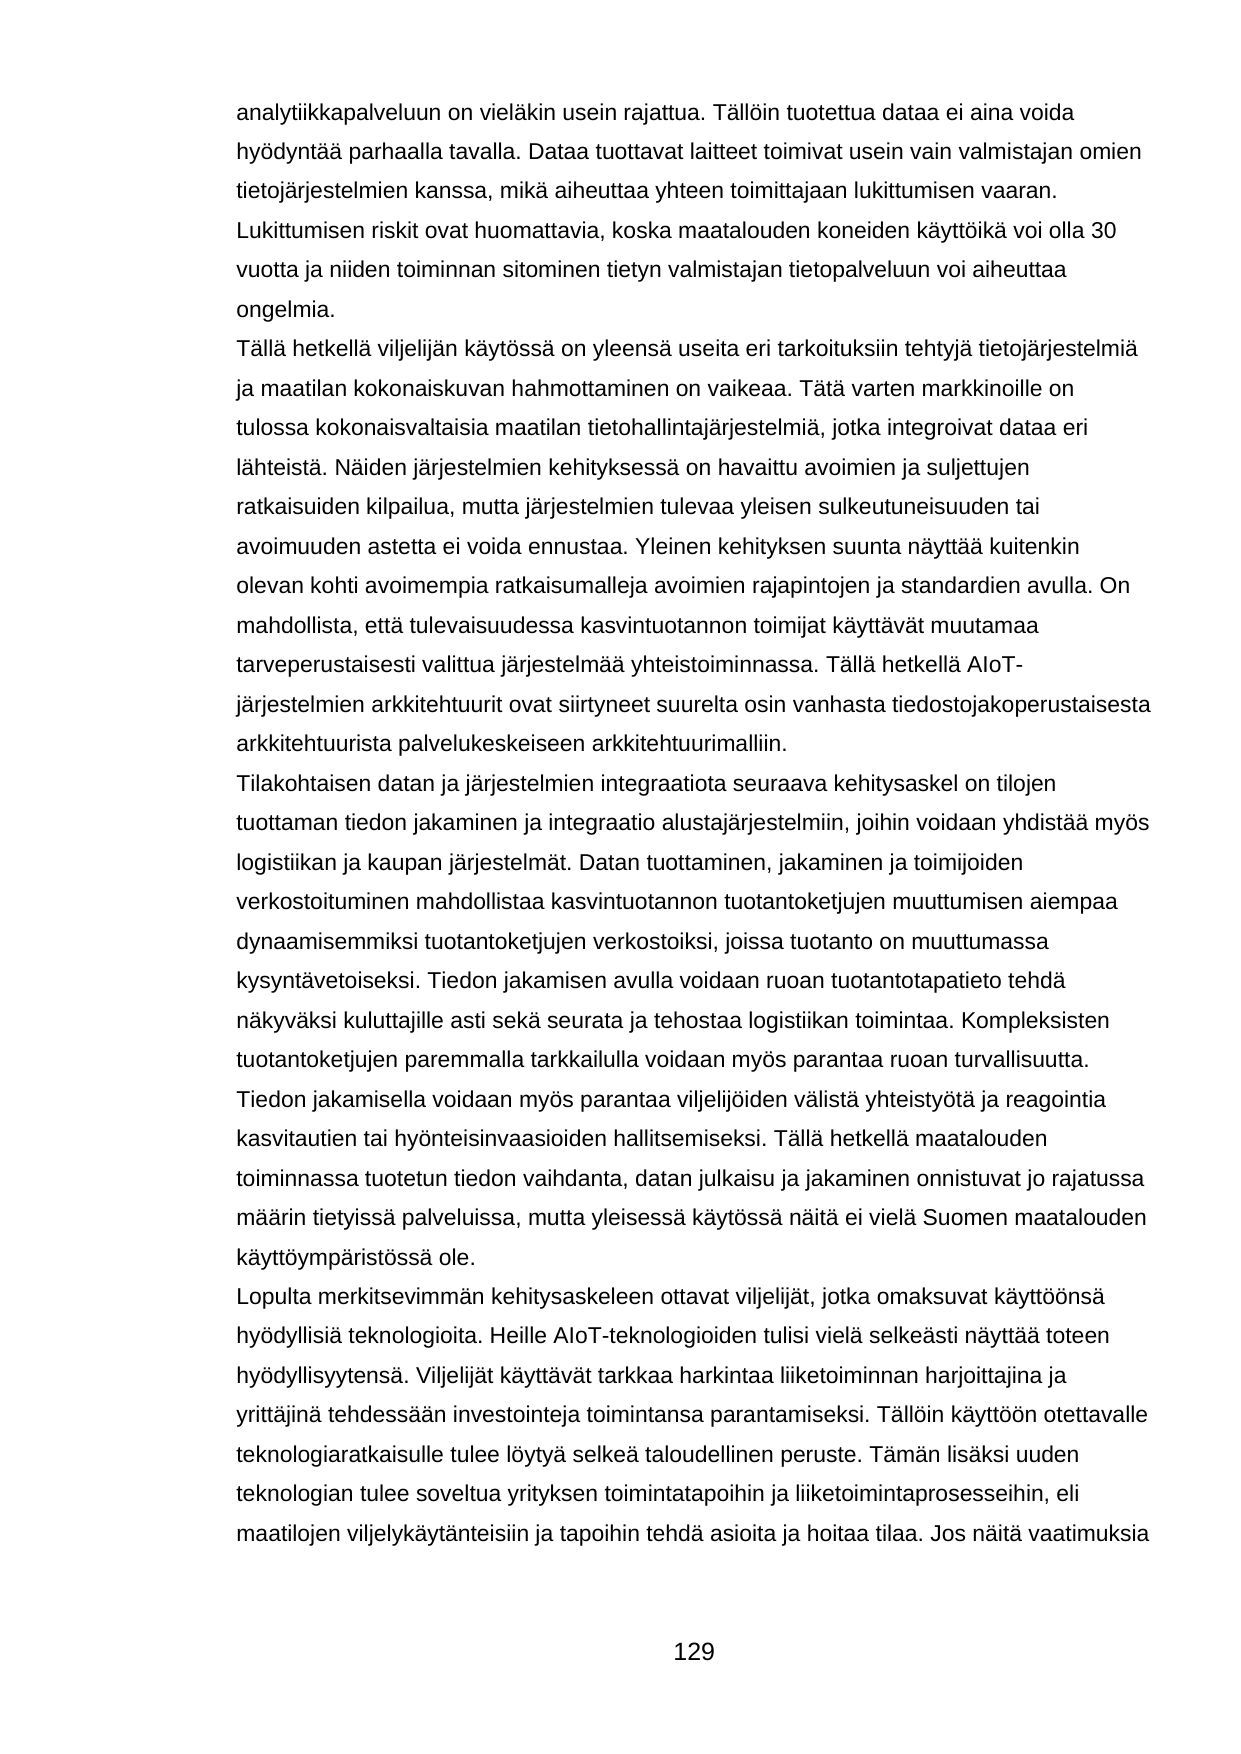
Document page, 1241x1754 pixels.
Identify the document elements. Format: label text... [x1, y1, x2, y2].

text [236, 98, 1152, 322]
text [236, 1283, 1152, 1546]
text Tällä hetkellä viljelijän käytössä on yleensä useita eri tarkoituksiin tehtyjä tietojärjestelmiä ja maatilan kokonaiskuvan hahmottaminen on vaikeaa. Tätä varten markkinoille on tulossa kokonaisvaltaisia maatilan tietohallintajärjestelmiä, jotka integroivat dataa eri lähteistä. Näiden järjestelmien kehityksessä on havaittu avoimien ja suljettujen ratkaisuiden kilpailua, mutta järjestelmien tulevaa yleisen sulkeutuneisuuden tai avoimuuden astetta ei voida ennustaa. Yleinen kehityksen suunta näyttää kuitenkin olevan kohti avoimempia ratkaisumalleja avoimien rajapintojen ja standardien avulla. On mahdollista, että tulevaisuudessa kasvintuotannon toimijat käyttävät muutamaa tarveperustaisesti valittua järjestelmää yhteistoiminnassa. Tällä hetkellä AIoT-järjestelmien arkkitehtuurit ovat siirtyneet suurelta osin vanhasta tiedostojakoperustaisesta arkkitehtuurista palvelukeskeiseen arkkitehtuurimalliin. [236, 335, 1152, 757]
text Tilakohtaisen datan ja järjestelmien integraatiota seuraava kehitysaskel on tilojen tuottaman tiedon jakaminen ja integraatio alustajärjestelmiin, joihin voidaan yhdistää myös logistiikan ja kaupan järjestelmät. Datan tuottaminen, jakaminen ja toimijoiden verkostoituminen mahdollistaa kasvintuotannon tuotantoketjujen muuttumisen aiempaa dynaamisemmiksi tuotantoketjujen verkostoiksi, joissa tuotanto on muuttumassa kysyntävetoiseksi. Tiedon jakamisen avulla voidaan ruoan tuotantotapatieto tehdä näkyväksi kuluttajille asti sekä seurata ja tehostaa logistiikan toimintaa. Kompleksisten tuotantoketjujen paremmalla tarkkailulla voidaan myös parantaa ruoan turvallisuutta. Tiedon jakamisella voidaan myös parantaa viljelijöiden välistä yhteistyötä ja reagointia kasvitautien tai hyönteisinvaasioiden hallitsemiseksi. Tällä hetkellä maatalouden toiminnassa tuotetun tiedon vaihdanta, datan julkaisu ja jakaminen onnistuvat jo rajatussa määrin tietyissä palveluissa, mutta yleisessä käytössä näitä ei vielä Suomen maatalouden käyttöympäristössä ole. [236, 770, 1152, 1270]
